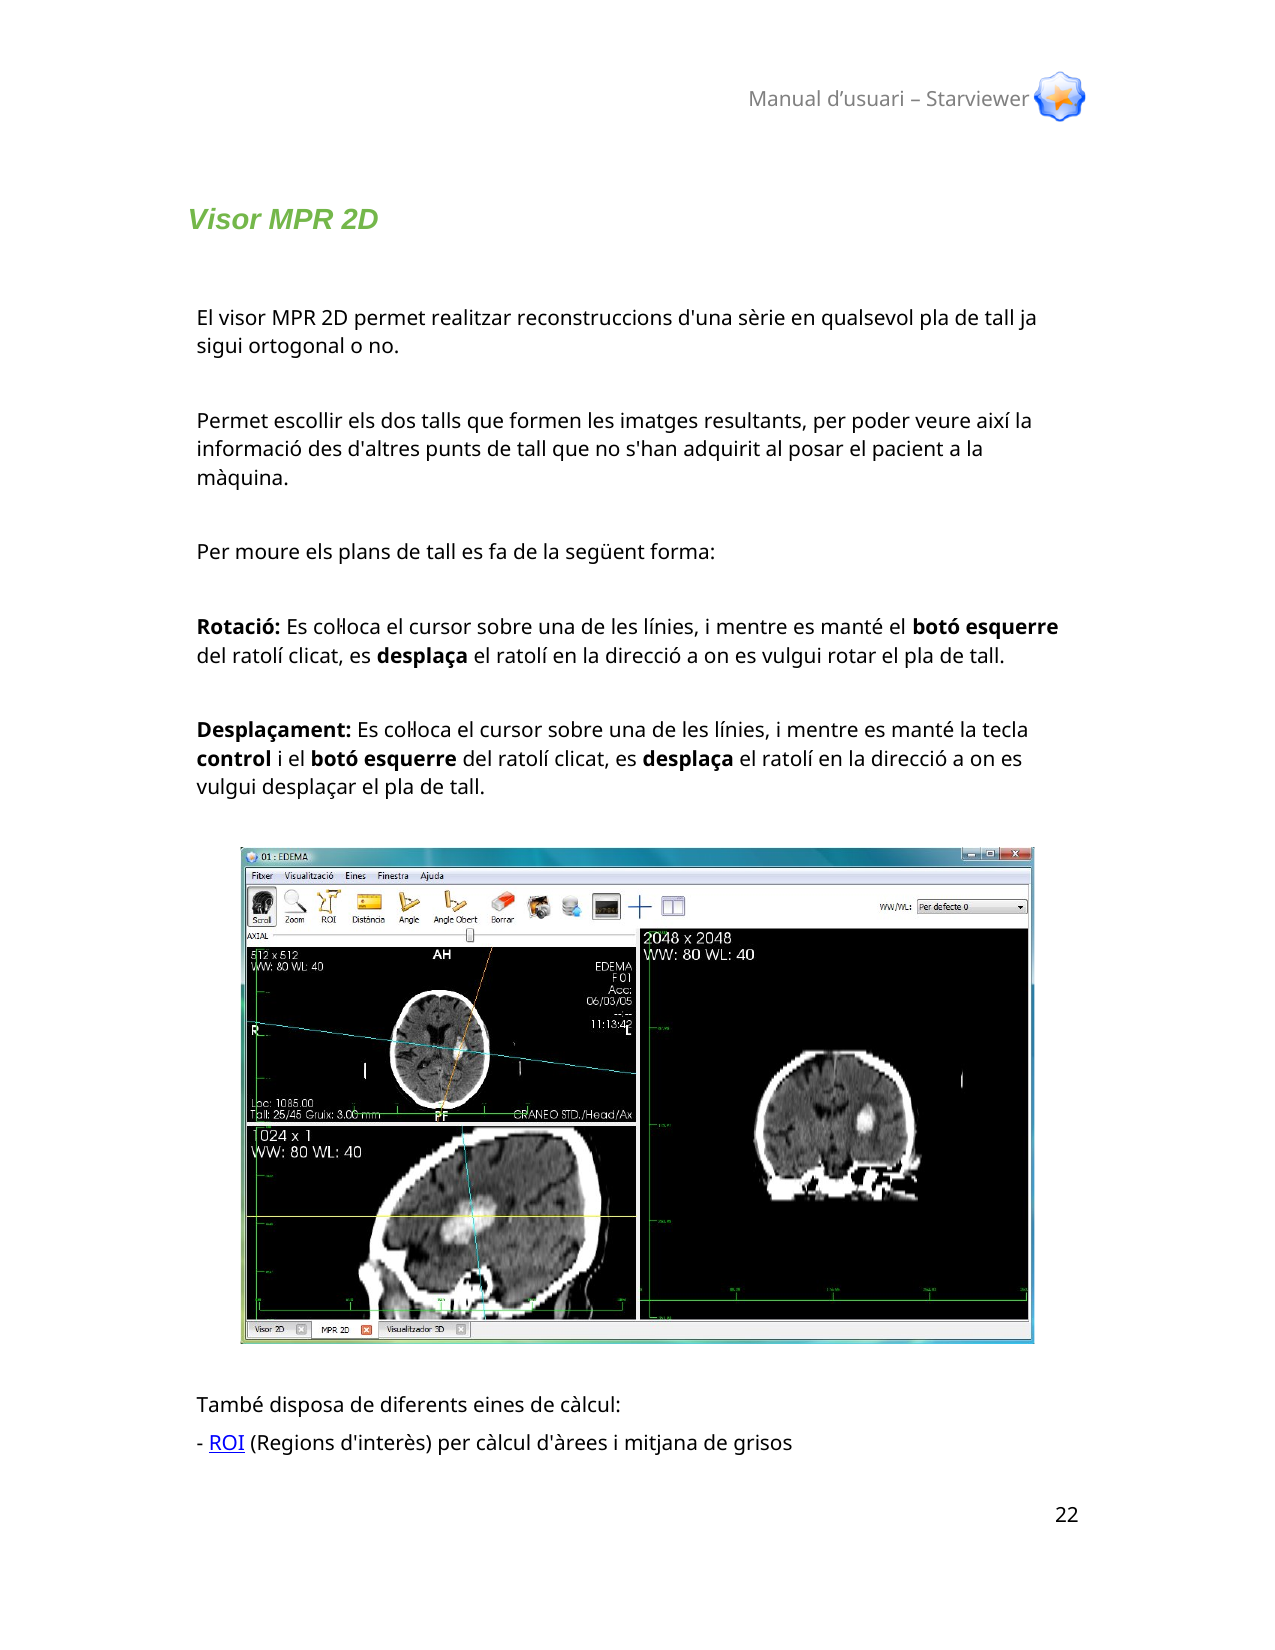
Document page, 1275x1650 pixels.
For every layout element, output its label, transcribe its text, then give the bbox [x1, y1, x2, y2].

text Desplaçament: Es col·loca el cursor sobre una de les línies, i mentre es manté la tecla control i el botó esquerre del ratolí clicat, es desplaça el ratolí en la direcció a on es vulgui desplaçar el pla de tall. [196, 716, 1078, 801]
text - ROI (Regions d'interès) per càlcul d'àrees i mitjana de grisos [196, 1428, 1078, 1456]
picture [1033, 71, 1086, 122]
subtitle Visor MPR 2D [187, 202, 1078, 236]
text Per moure els plans de tall es fa de la següent forma: [196, 537, 1078, 566]
text També disposa de diferents eines de càlcul: [196, 1390, 1078, 1419]
picture [240, 847, 1035, 1344]
text Permet escollir els dos talls que formen les imatges resultants, per poder veure així la informació des d'altres punts de tall que no s'han adquirit al posar el pacient a la màquina. [196, 406, 1078, 491]
text Rotació: Es col·loca el cursor sobre una de les línies, i mentre es manté el botó esquerre del ratolí clicat, es desplaça el ratolí en la direcció a on es vulgui rotar el pla de tall. [196, 612, 1078, 669]
text El visor MPR 2D permet realitzar reconstruccions d'una sèrie en qualsevol pla de tall ja sigui ortogonal o no. [196, 303, 1078, 359]
